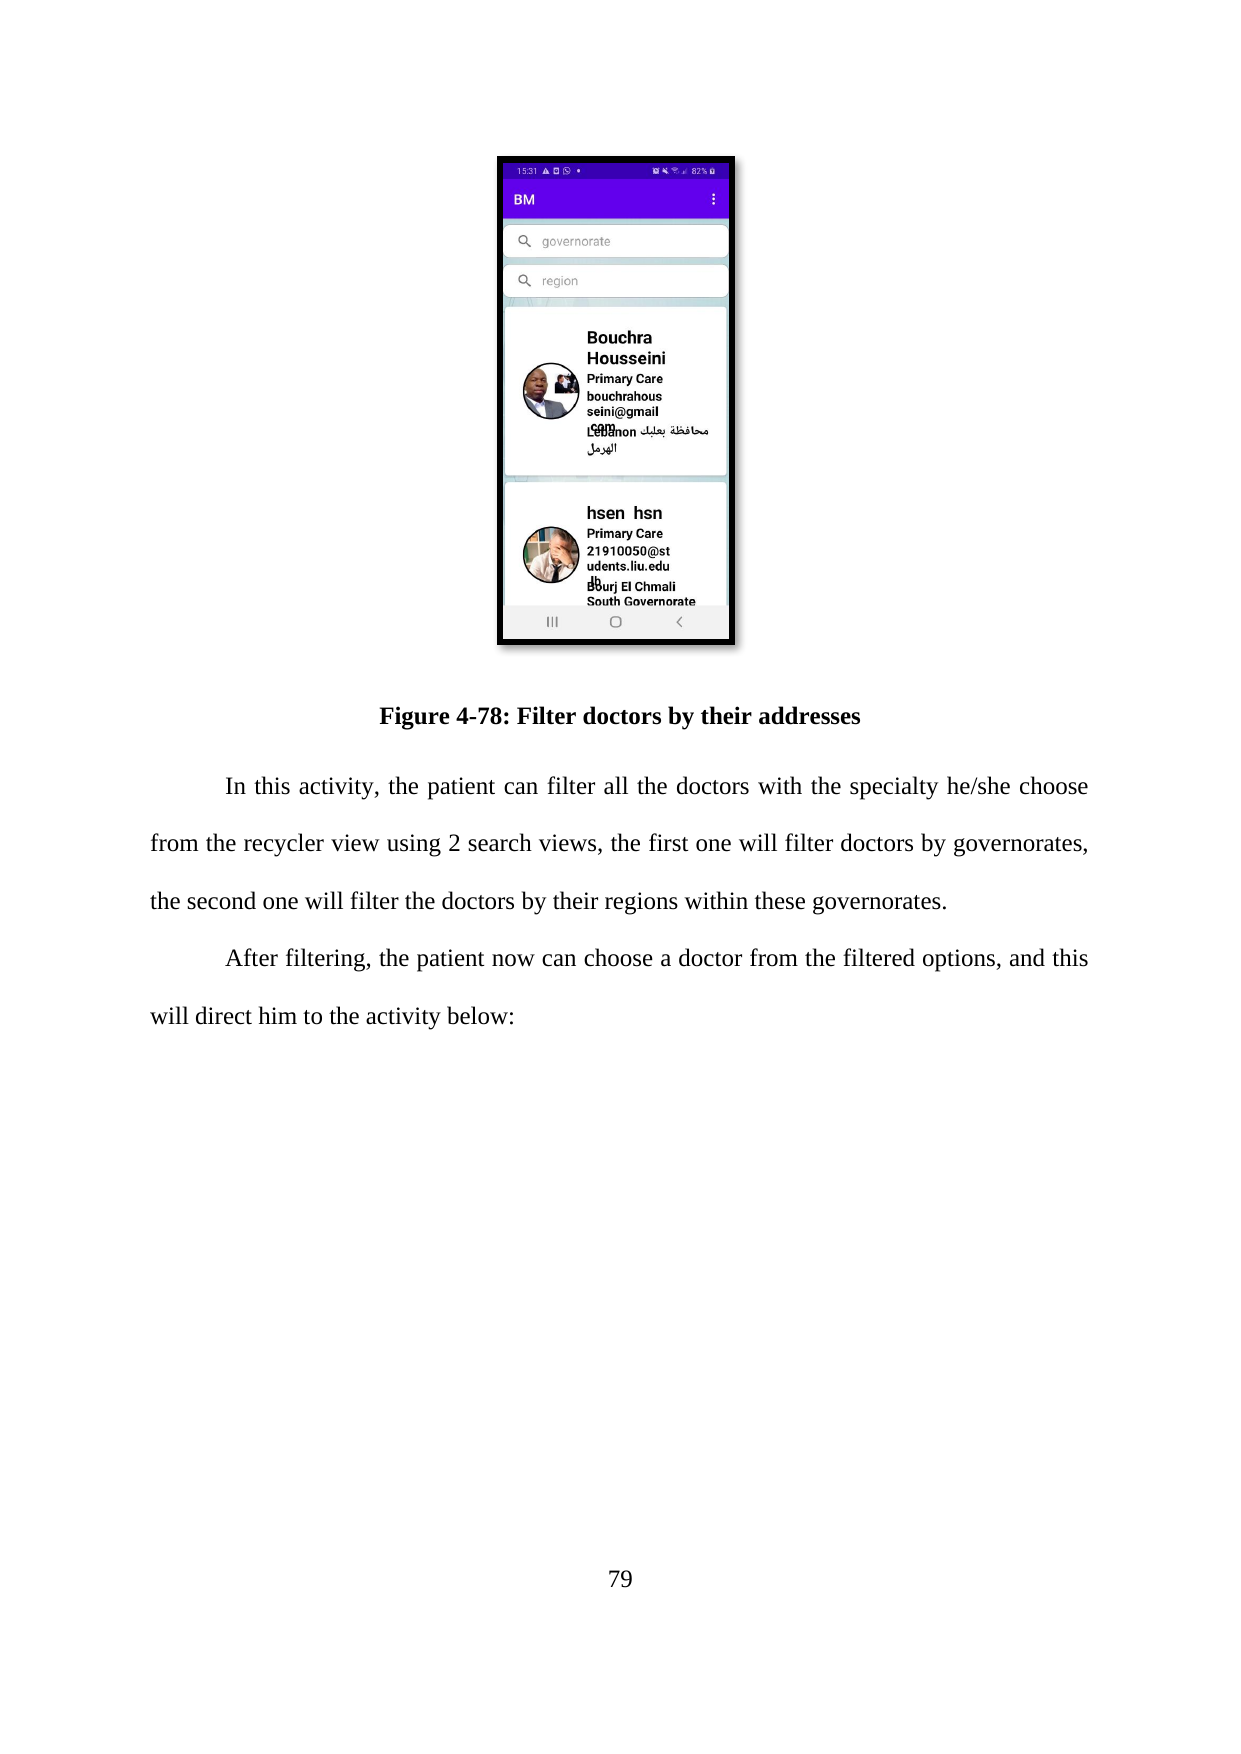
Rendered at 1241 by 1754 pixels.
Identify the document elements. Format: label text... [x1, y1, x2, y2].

picture [503, 163, 729, 639]
text In this activity, the patient can filter all the doctors with the specialty he/she choose from the recycler view using 2 search views, the first one will filter doctors by governorates, the second one will filter the doctors by their regions within these governorates. [150, 771, 1090, 914]
text After filtering, the patient now can choose a doctor from the filtered options, and this will direct him to the activity below: [150, 943, 1090, 1029]
